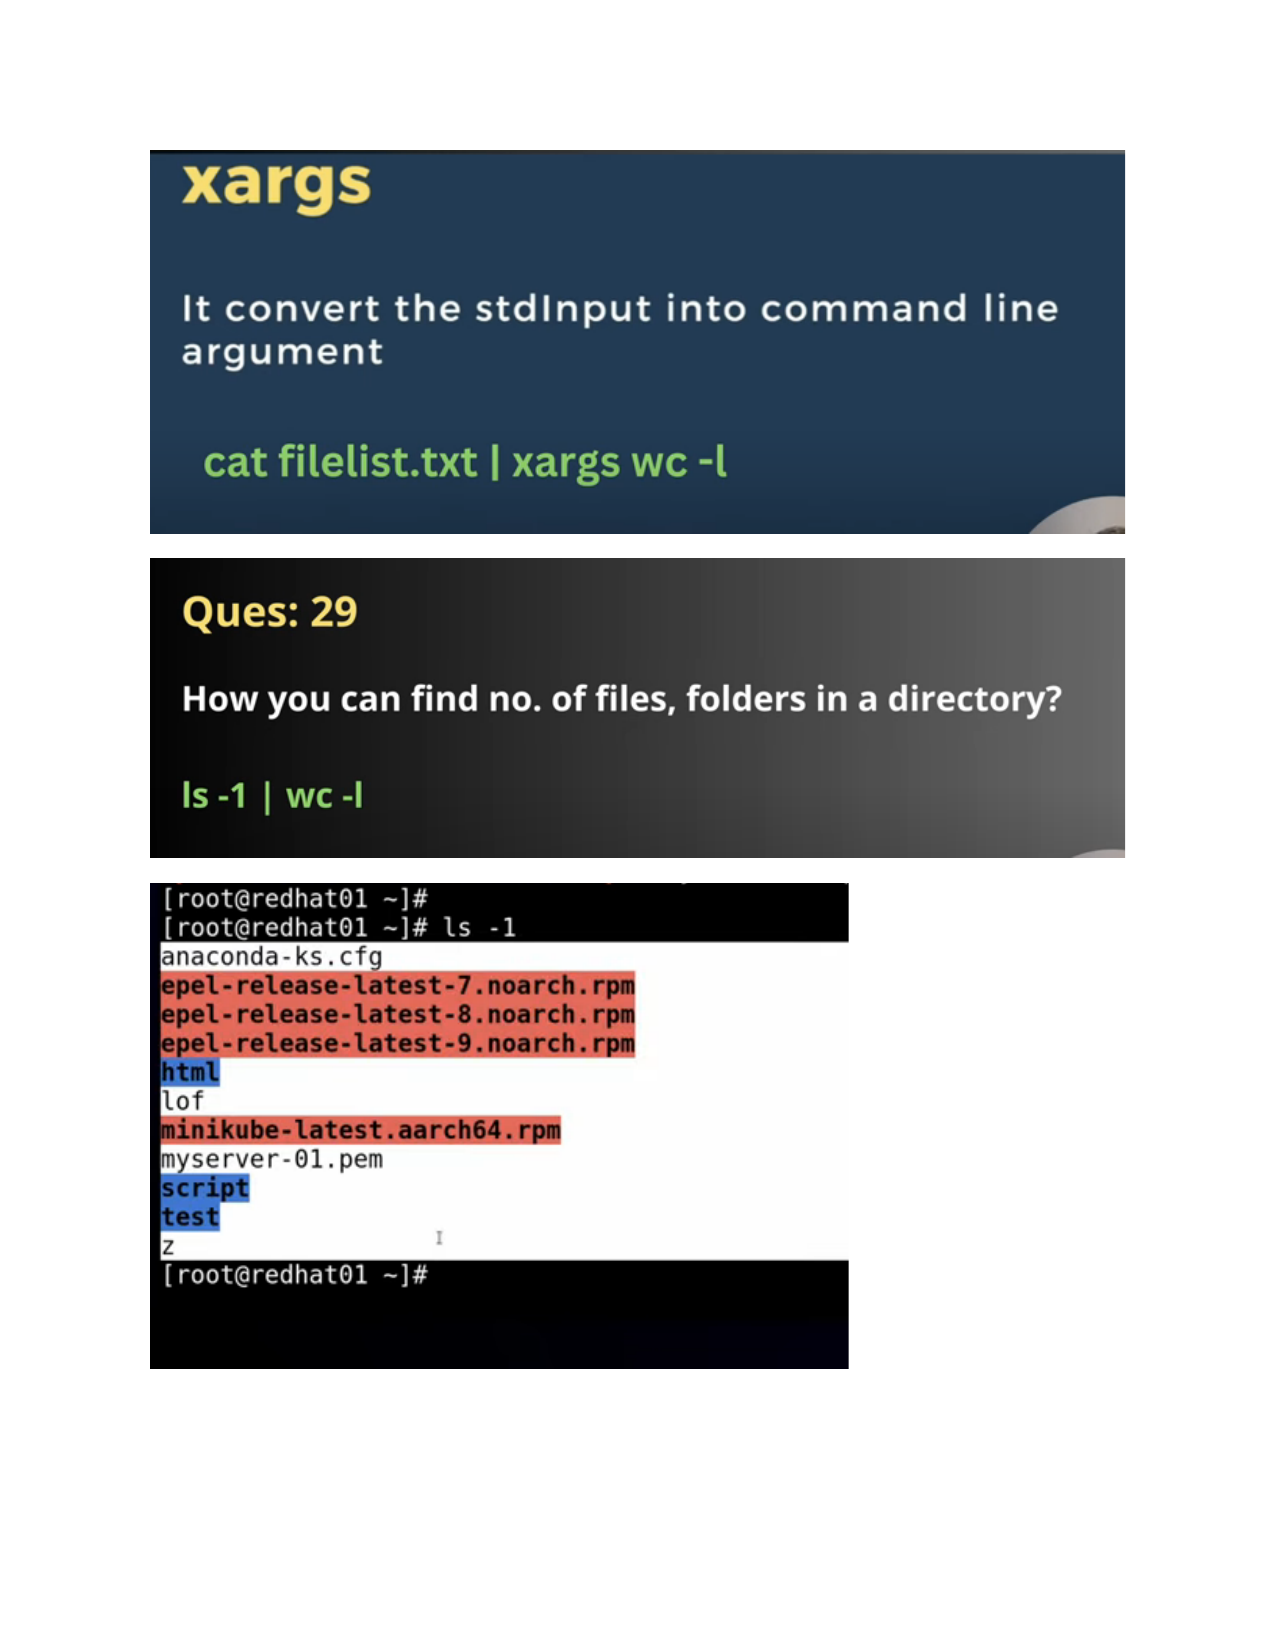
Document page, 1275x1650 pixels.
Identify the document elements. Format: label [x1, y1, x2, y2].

picture [150, 558, 1125, 858]
picture [150, 883, 849, 1369]
picture [150, 150, 1125, 534]
